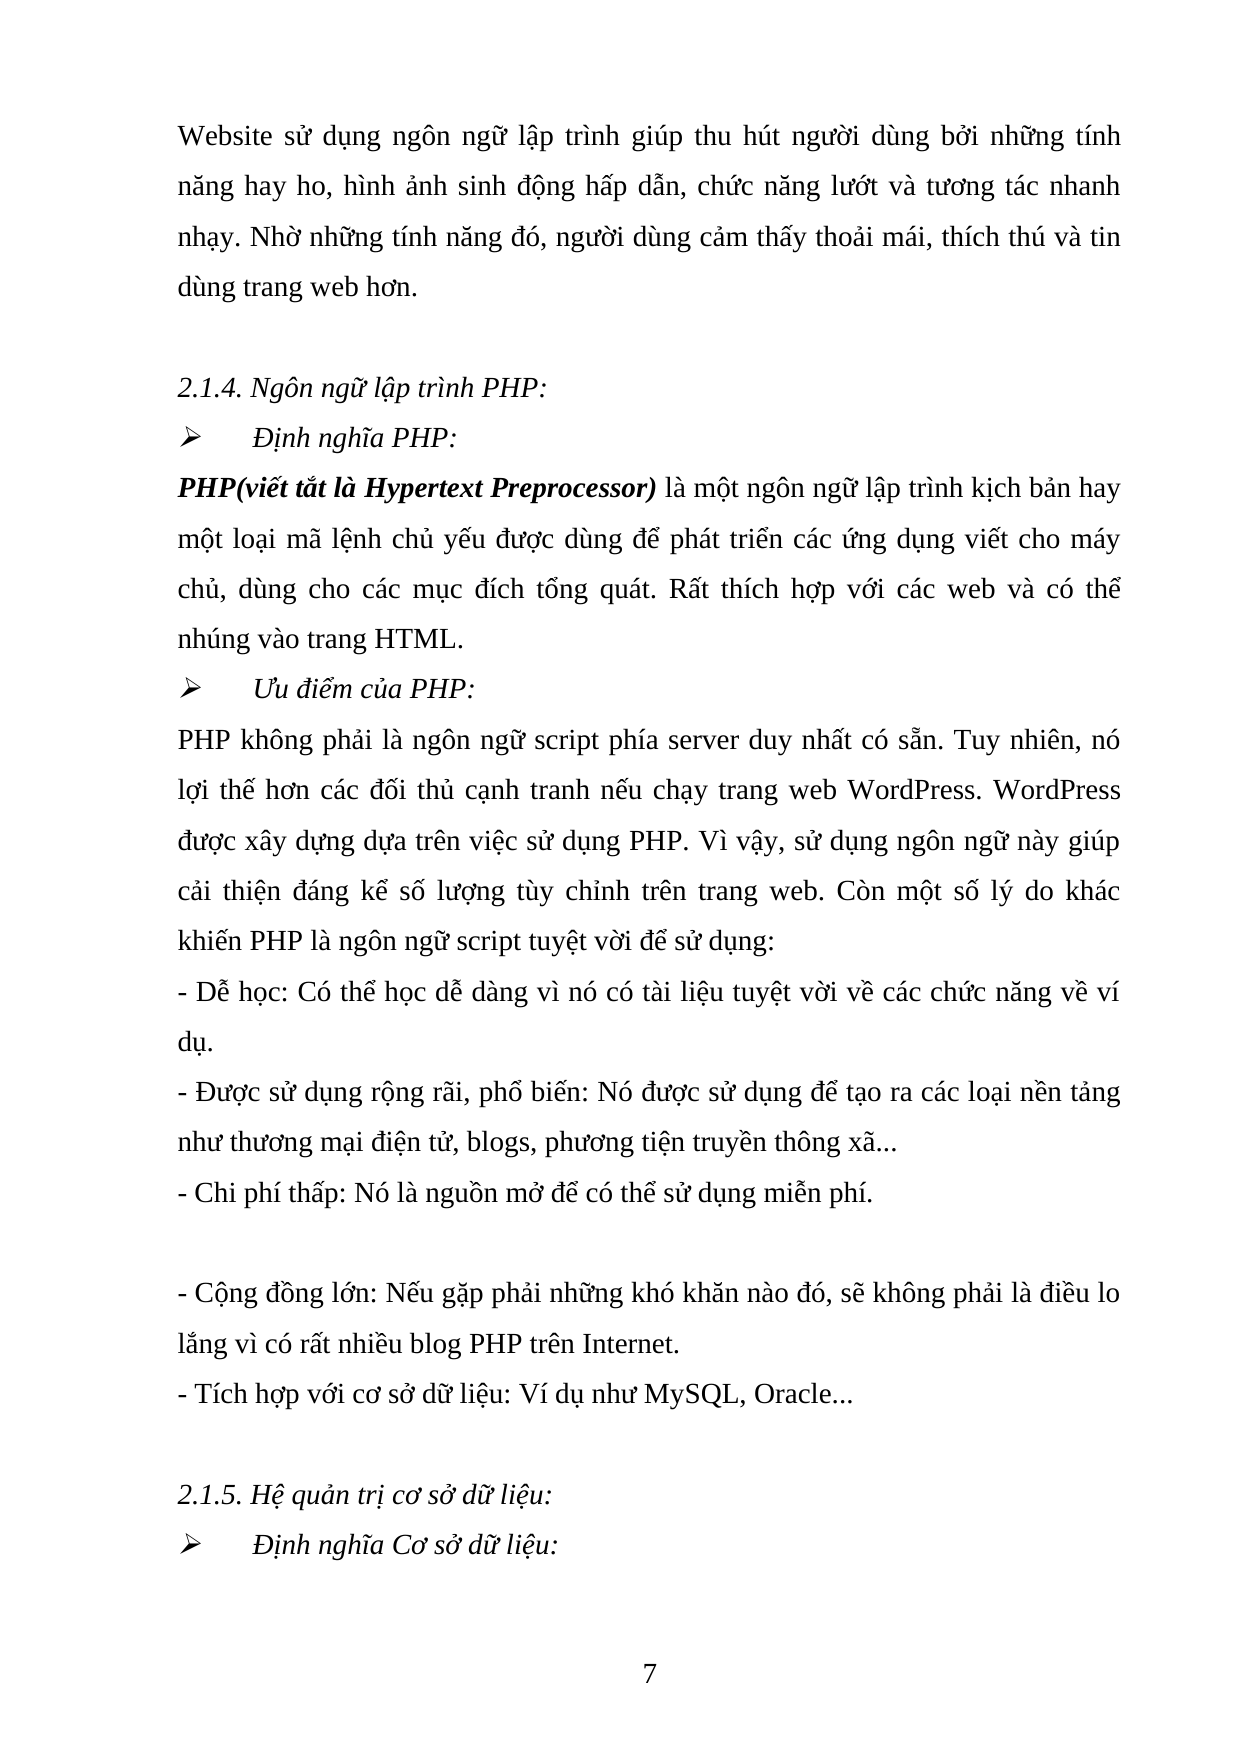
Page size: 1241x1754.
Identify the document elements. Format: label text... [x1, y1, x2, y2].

list - Cộng đồng lớn: Nếu gặp phải những khó khăn nào đó, sẽ không phải là điều lo lắng vì có rất nhiều blog PHP trên Internet. [177, 1276, 1122, 1359]
list - Dễ học: Có thể học dễ dàng vì nó có tài liệu tuyệt vời về các chức năng về ví dụ. [177, 974, 1122, 1057]
list Định nghĩa PHP: [177, 420, 1122, 454]
list PHP(viết tắt là Hypertext Preprocessor) là một ngôn ngữ lập trình kịch bản hay một loại mã lệnh chủ yếu được dùng để phát triển các ứng dụng viết cho máy chủ, dùng cho các mục đích tổng quát. Rất thích hợp với các web và có thể nhúng vào trang HTML. [177, 470, 1122, 655]
list 2.1.5. Hệ quản trị cơ sở dữ liệu: [177, 1477, 1122, 1510]
list Ưu điểm của PHP: [177, 672, 1122, 705]
list Định nghĩa Cơ sở dữ liệu: [177, 1527, 1122, 1561]
text Website sử dụng ngôn ngữ lập trình giúp thu hút người dùng bởi những tính năng hay ho, hình ảnh sinh động hấp dẫn, chức năng lướt và tương tác nhanh nhạy. Nhờ những tính năng đó, người dùng cảm thấy thoải mái, thích thú và tin dùng trang web hơn. [177, 118, 1122, 303]
list - Chi phí thấp: Nó là nguồn mở để có thể sử dụng miễn phí. [177, 1175, 1122, 1208]
list - Tích hợp với cơ sở dữ liệu: Ví dụ như MySQL, Oracle... [177, 1376, 1122, 1410]
list - Được sử dụng rộng rãi, phổ biến: Nó được sử dụng để tạo ra các loại nền tảng như thương mại điện tử, blogs, phương tiện truyền thông xã... [177, 1074, 1122, 1158]
list 2.1.4. Ngôn ngữ lập trình PHP: [177, 370, 1122, 403]
text PHP không phải là ngôn ngữ script phía server duy nhất có sẵn. Tuy nhiên, nó lợi thế hơn các đối thủ cạnh tranh nếu chạy trang web WordPress. WordPress được xây dựng dựa trên việc sử dụng PHP. Vì vậy, sử dụng ngôn ngữ này giúp cải thiện đáng kể số lượng tùy chỉnh trên trang web. Còn một số lý do khác khiến PHP là ngôn ngữ script tuyệt vời để sử dụng: [177, 722, 1122, 957]
